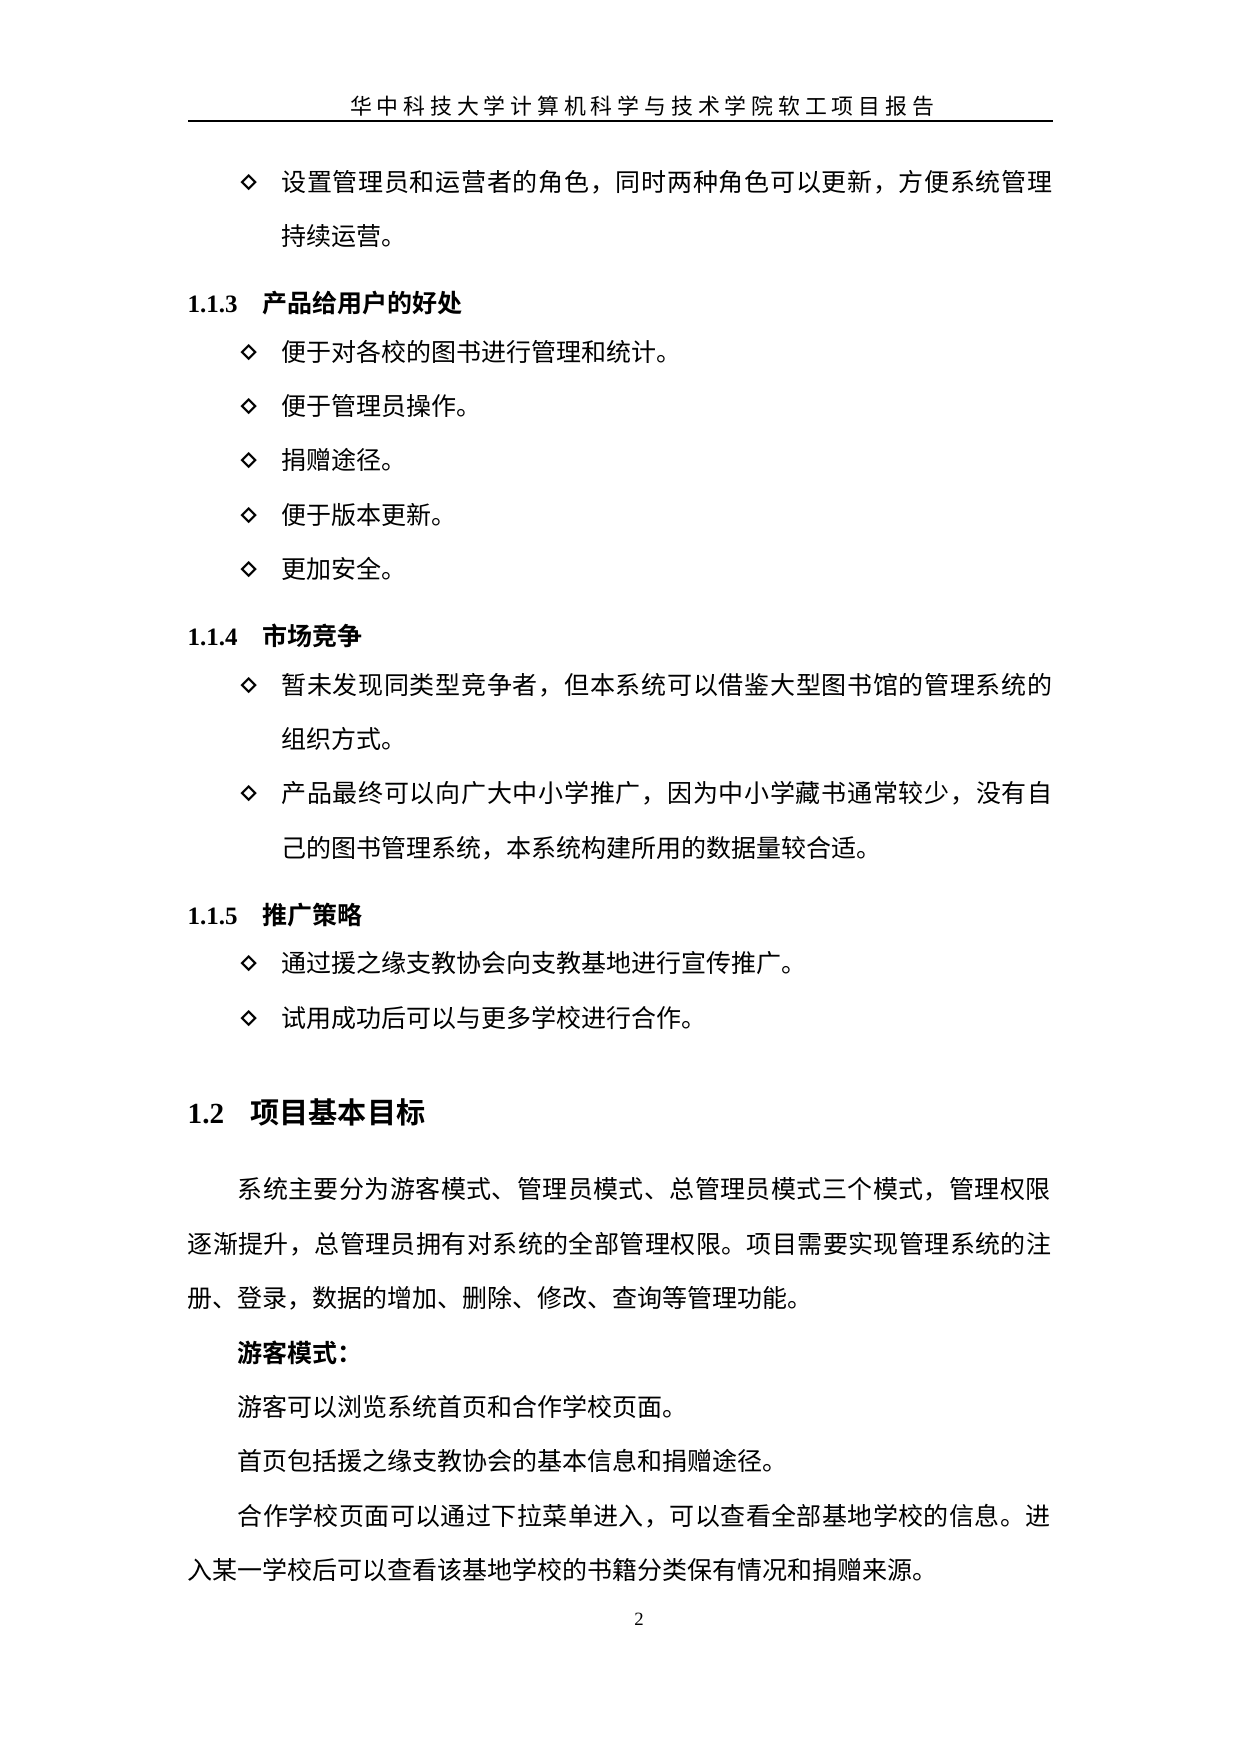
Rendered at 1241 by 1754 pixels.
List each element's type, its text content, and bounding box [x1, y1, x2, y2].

text 首页包括援之缘支教协会的基本信息和捐赠途径。 [187, 1442, 1053, 1478]
list 暂未发现同类型竞争者，但本系统可以借鉴大型图书馆的管理系统的组织方式。 [237, 665, 1053, 756]
list 便于对各校的图书进行管理和统计。 [237, 332, 1053, 368]
list 便于版本更新。 [237, 495, 1053, 531]
text 游客模式： [187, 1333, 1053, 1369]
subtitle 项目基本目标 [187, 1090, 1053, 1132]
text 系统主要分为游客模式、管理员模式、总管理员模式三个模式，管理权限逐渐提升，总管理员拥有对系统的全部管理权限。项目需要实现管理系统的注册、登录，数据的增加、删除、修改、查询等管理功能。 [187, 1170, 1053, 1315]
list 捐赠途径。 [237, 441, 1053, 477]
subtitle 产品给用户的好处 [187, 283, 1053, 319]
list 设置管理员和运营者的角色，同时两种角色可以更新，方便系统管理持续运营。 [237, 162, 1053, 253]
list 通过援之缘支教协会向支教基地进行宣传推广。 [237, 944, 1053, 980]
subtitle 推广策略 [187, 895, 1053, 931]
subtitle 市场竞争 [187, 616, 1053, 653]
text 游客可以浏览系统首页和合作学校页面。 [187, 1387, 1053, 1424]
list 便于管理员操作。 [237, 386, 1053, 423]
list 产品最终可以向广大中小学推广，因为中小学藏书通常较少，没有自己的图书管理系统，本系统构建所用的数据量较合适。 [237, 774, 1053, 864]
list 更加安全。 [237, 549, 1053, 586]
list 试用成功后可以与更多学校进行合作。 [237, 998, 1053, 1034]
text 合作学校页面可以通过下拉菜单进入，可以查看全部基地学校的信息。进入某一学校后可以查看该基地学校的书籍分类保有情况和捐赠来源。 [187, 1496, 1053, 1587]
